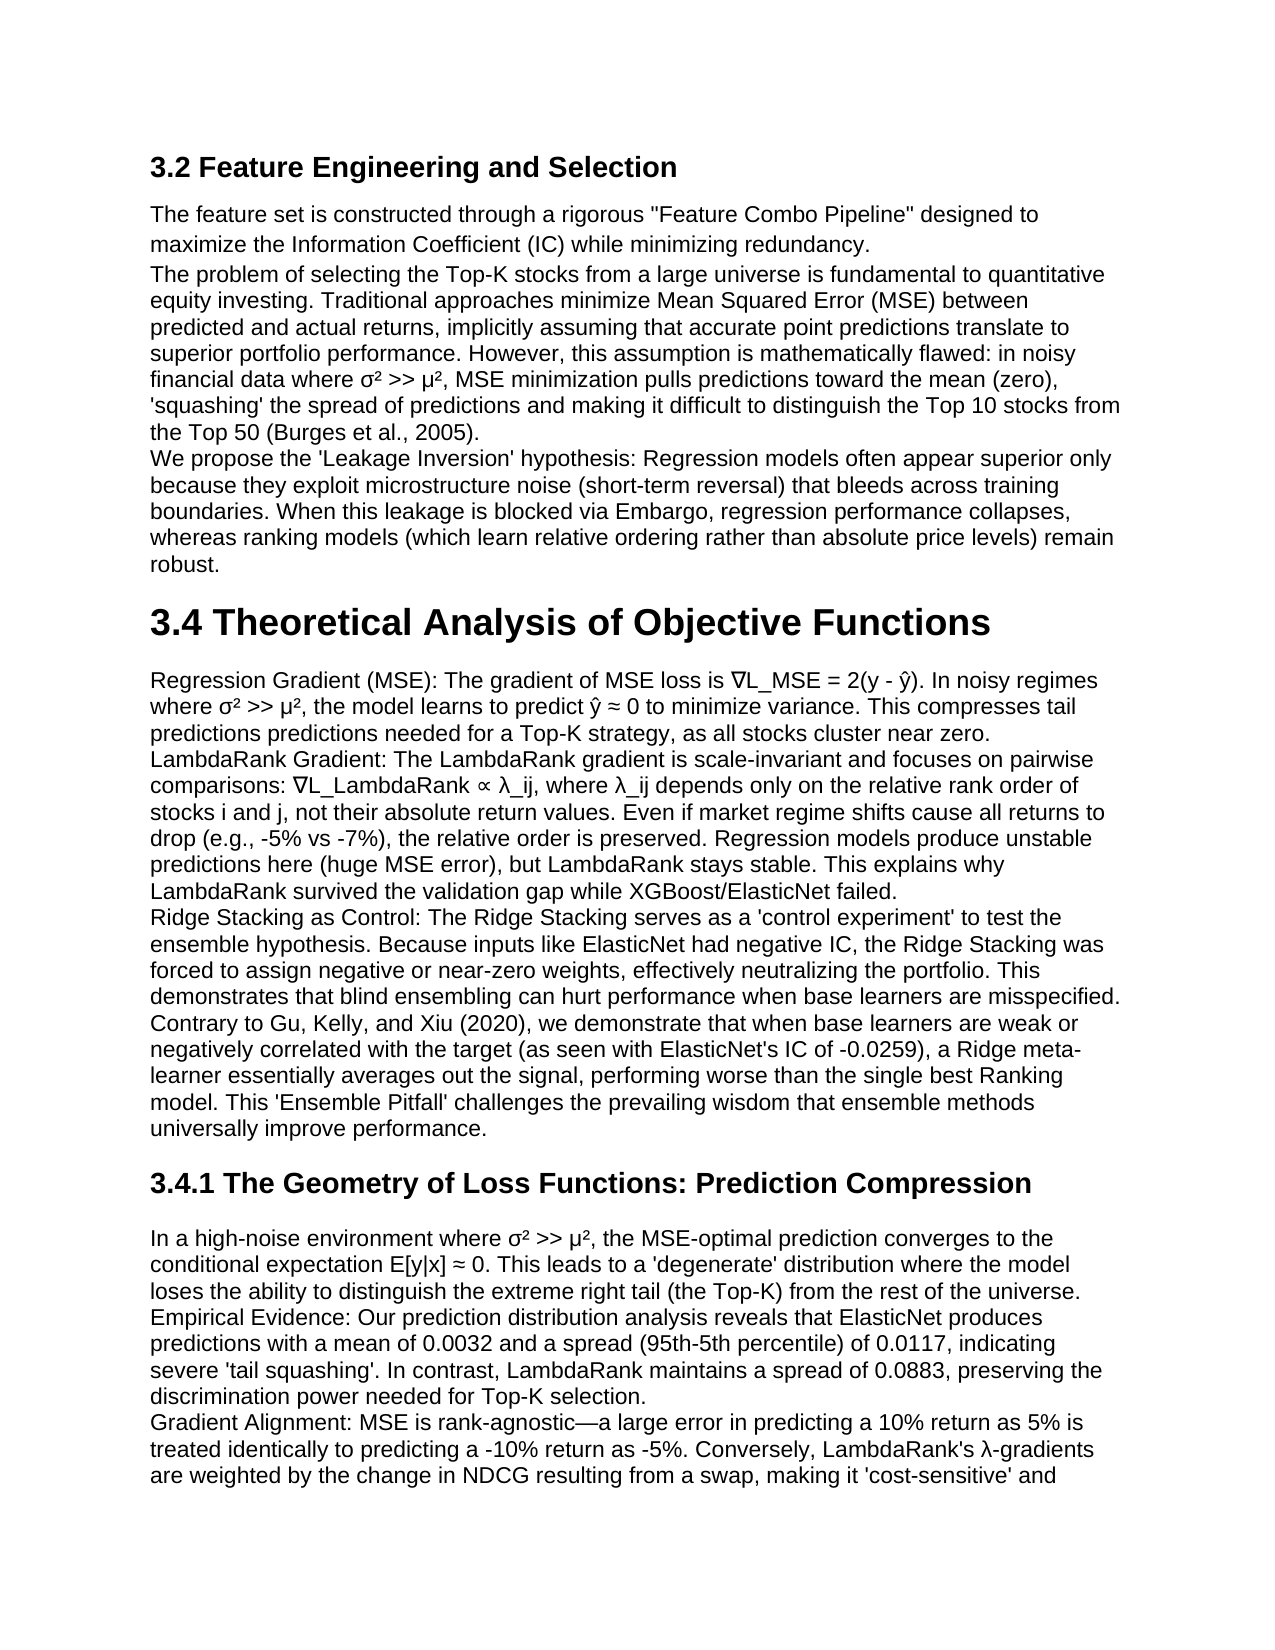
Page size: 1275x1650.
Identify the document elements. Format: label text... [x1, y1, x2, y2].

text LambdaRank Gradient: The LambdaRank gradient is scale-invariant and focuses on pairwise comparisons: ∇L_LambdaRank ∝ λ_ij, where λ_ij depends only on the relative rank order of stocks i and j, not their absolute return values. Even if market regime shifts cause all returns to drop (e.g., -5% vs -7%), the relative order is preserved. Regression models produce unstable predictions here (huge MSE error), but LambdaRank stays stable. This explains why LambdaRank survived the validation gap while XGBoost/ElasticNet failed. [150, 746, 1125, 904]
text Empirical Evidence: Our prediction distribution analysis reveals that ElasticNet produces predictions with a mean of 0.0032 and a spread (95th-5th percentile) of 0.0117, indicating severe 'tail squashing'. In contrast, LambdaRank maintains a spread of 0.0883, preserving the discrimination power needed for Top-K selection. [150, 1304, 1125, 1409]
subtitle 3.4 Theoretical Analysis of Objective Functions [150, 600, 1125, 643]
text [150, 1409, 1125, 1488]
text Contrary to Gu, Kelly, and Xiu (2020), we demonstrate that when base learners are weak or negatively correlated with the target (as seen with ElasticNet's IC of -0.0259), a Ridge meta-learner essentially averages out the signal, performing worse than the single best Ranking model. This 'Ensemble Pitfall' challenges the prevailing wisdom that ensemble methods universally improve performance. [150, 1009, 1125, 1141]
text Ridge Stacking as Control: The Ridge Stacking serves as a 'control experiment' to test the ensemble hypothesis. Because inputs like ElasticNet had negative IC, the Ridge Stacking was forced to assign negative or near-zero weights, effectively neutralizing the portfolio. This demonstrates that blind ensembling can hurt performance when base learners are misspecified. [150, 904, 1125, 1009]
text Regression Gradient (MSE): The gradient of MSE loss is ∇L_MSE = 2(y - ŷ). In noisy regimes where σ² >> μ², the model learns to predict ŷ ≈ 0 to minimize variance. This compresses tail predictions predictions needed for a Top-K strategy, as all stocks cluster near zero. [150, 667, 1125, 746]
text In a high-noise environment where σ² >> μ², the MSE-optimal prediction converges to the conditional expectation E[y|x] ≈ 0. This leads to a 'degenerate' distribution where the model loses the ability to distinguish the extreme right tail (the Top-K) from the rest of the universe. [150, 1225, 1125, 1304]
subtitle 3.2 Feature Engineering and Selection [150, 150, 1125, 183]
text We propose the 'Leakage Inversion' hypothesis: Regression models often appear superior only because they exploit microstructure noise (short-term reversal) that bleeds across training boundaries. When this leakage is blocked via Embargo, regression performance collapses, whereas ranking models (which learn relative ordering rather than absolute price levels) remain robust. [150, 445, 1125, 577]
text The feature set is constructed through a rigorous "Feature Combo Pipeline" designed to maximize the Information Coefficient (IC) while minimizing redundancy. [150, 201, 1125, 257]
text The problem of selecting the Top-K stocks from a large universe is fundamental to quantitative equity investing. Traditional approaches minimize Mean Squared Error (MSE) between predicted and actual returns, implicitly assuming that accurate point predictions translate to superior portfolio performance. However, this assumption is mathematically flawed: in noisy financial data where σ² >> μ², MSE minimization pulls predictions toward the mean (zero), 'squashing' the spread of predictions and making it difficult to distinguish the Top 10 stocks from the Top 50 (Burges et al., 2005). [150, 261, 1125, 445]
subtitle 3.4.1 The Geometry of Loss Functions: Prediction Compression [150, 1166, 1125, 1200]
